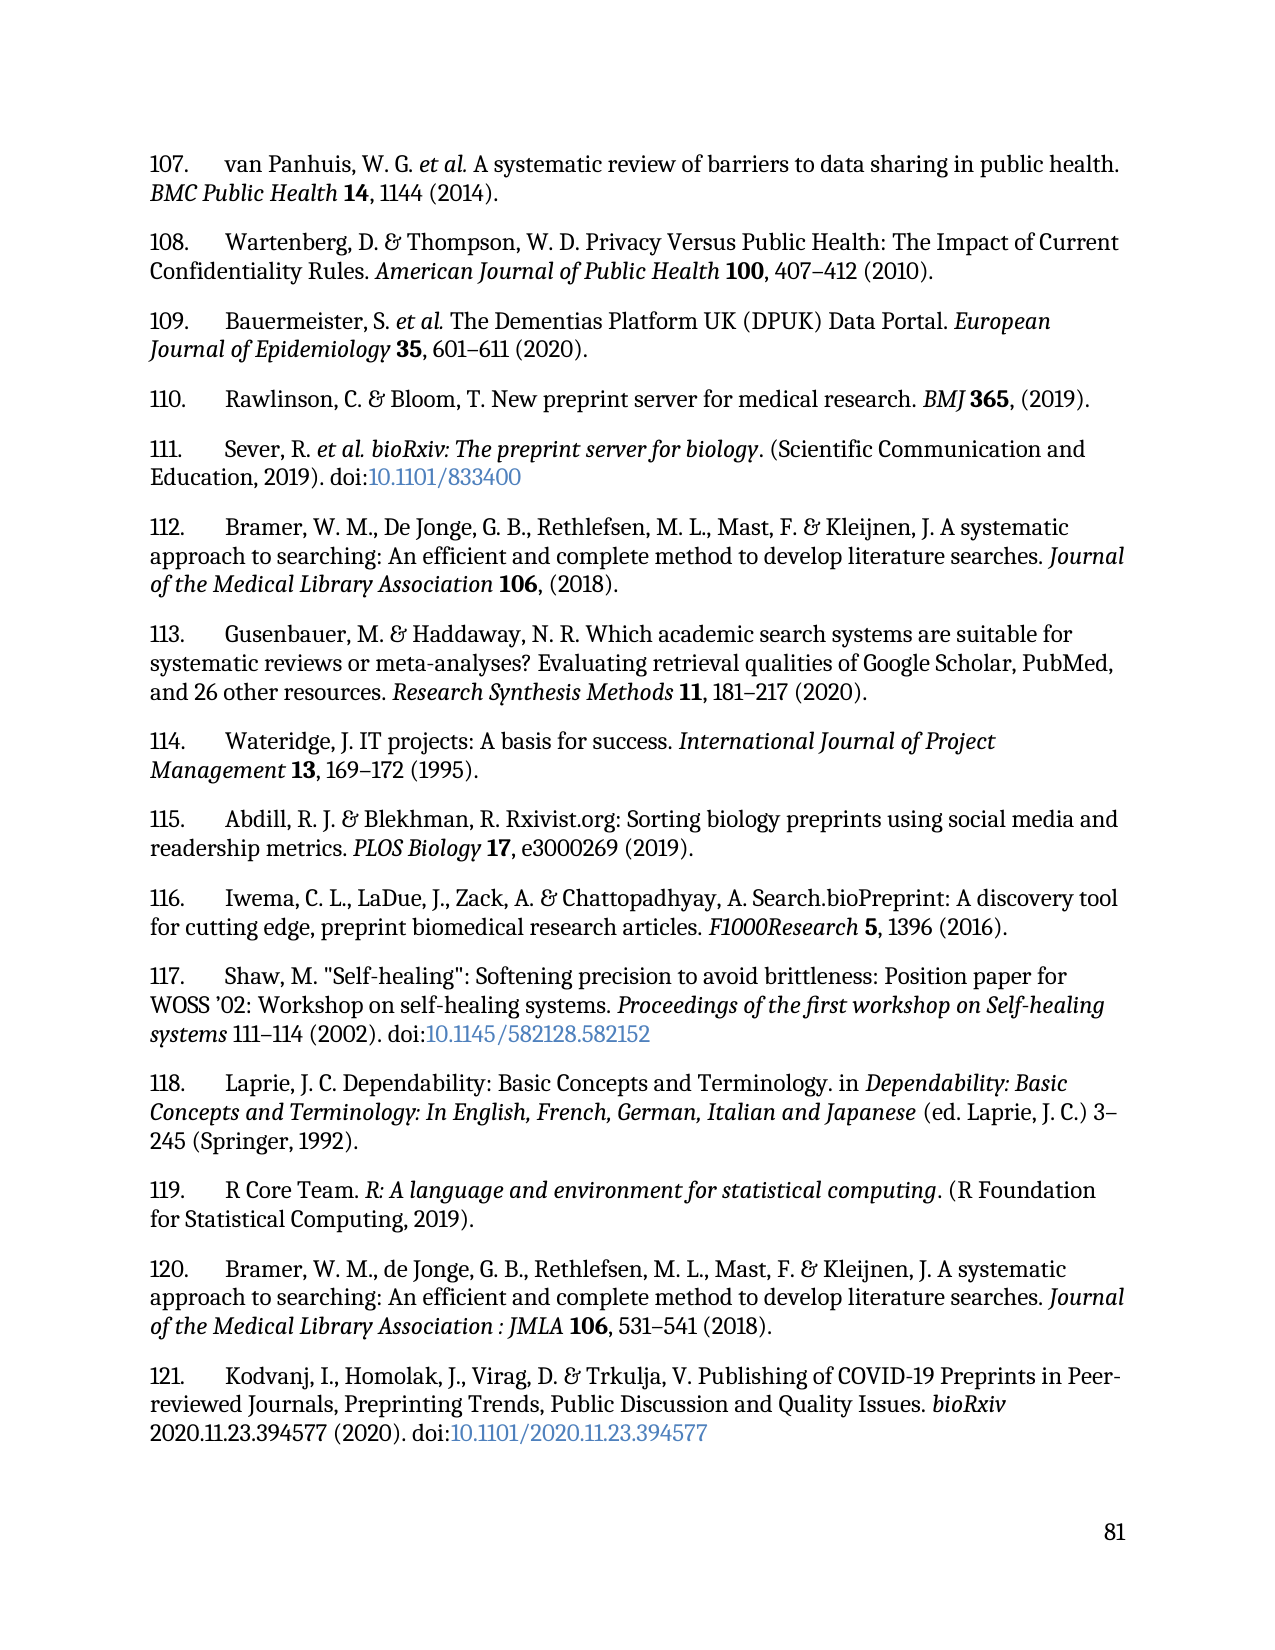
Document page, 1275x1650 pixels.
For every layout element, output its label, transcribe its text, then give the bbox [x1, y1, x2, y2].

text 115. Abdill, R. J. & Blekhman, R. Rxivist.org: Sorting biology preprints using social media and readership metrics. PLOS Biology 17, e3000269 (2019). [150, 805, 1125, 863]
text 116. Iwema, C. L., LaDue, J., Zack, A. & Chattopadhyay, A. Search.bioPreprint: A discovery tool for cutting edge, preprint biomedical research articles. F1000Research 5, 1396 (2016). [150, 884, 1125, 941]
text 114. Wateridge, J. IT projects: A basis for success. International Journal of Project Management 13, 169–172 (1995). [150, 727, 1125, 784]
text 121. Kodvanj, I., Homolak, J., Virag, D. & Trkulja, V. Publishing of COVID-19 Preprints in Peer-reviewed Journals, Preprinting Trends, Public Discussion and Quality Issues. bioRxiv 2020.11.23.394577 (2020). doi:10.1101/2020.11.23.394577 [150, 1362, 1125, 1448]
text 109. Bauermeister, S. et al. The Dementias Platform UK (DPUK) Data Portal. European Journal of Epidemiology 35, 601–611 (2020). [150, 307, 1125, 364]
text 120. Bramer, W. M., de Jonge, G. B., Rethlefsen, M. L., Mast, F. & Kleijnen, J. A systematic approach to searching: An efficient and complete method to develop literature searches. Journal of the Medical Library Association : JMLA 106, 531–541 (2018). [150, 1254, 1125, 1341]
text 107. van Panhuis, W. G. et al. A systematic review of barriers to data sharing in public health. BMC Public Health 14, 1144 (2014). [150, 150, 1125, 207]
text 112. Bramer, W. M., De Jonge, G. B., Rethlefsen, M. L., Mast, F. & Kleijnen, J. A systematic approach to searching: An efficient and complete method to develop literature searches. Journal of the Medical Library Association 106, (2018). [150, 513, 1125, 599]
text 117. Shaw, M. "Self-healing": Softening precision to avoid brittleness: Position paper for WOSS ’02: Workshop on self-healing systems. Proceedings of the first workshop on Self-healing systems 111–114 (2002). doi:10.1145/582128.582152 [150, 962, 1125, 1048]
text 119. R Core Team. R: A language and environment for statistical computing. (R Foundation for Statistical Computing, 2019). [150, 1176, 1125, 1234]
text 108. Wartenberg, D. & Thompson, W. D. Privacy Versus Public Health: The Impact of Current Confidentiality Rules. American Journal of Public Health 100, 407–412 (2010). [150, 228, 1125, 286]
text 113. Gusenbauer, M. & Haddaway, N. R. Which academic search systems are suitable for systematic reviews or meta-analyses? Evaluating retrieval qualities of Google Scholar, PubMed, and 26 other resources. Research Synthesis Methods 11, 181–217 (2020). [150, 620, 1125, 706]
text 118. Laprie, J. C. Dependability: Basic Concepts and Terminology. in Dependability: Basic Concepts and Terminology: In English, French, German, Italian and Japanese (ed. Laprie, J. C.) 3–245 (Springer, 1992). [150, 1069, 1125, 1155]
text 111. Sever, R. et al. bioRxiv: The preprint server for biology. (Scientific Communication and Education, 2019). doi:10.1101/833400 [150, 434, 1125, 492]
text 110. Rawlinson, C. & Bloom, T. New preprint server for medical research. BMJ 365, (2019). [150, 385, 1125, 414]
